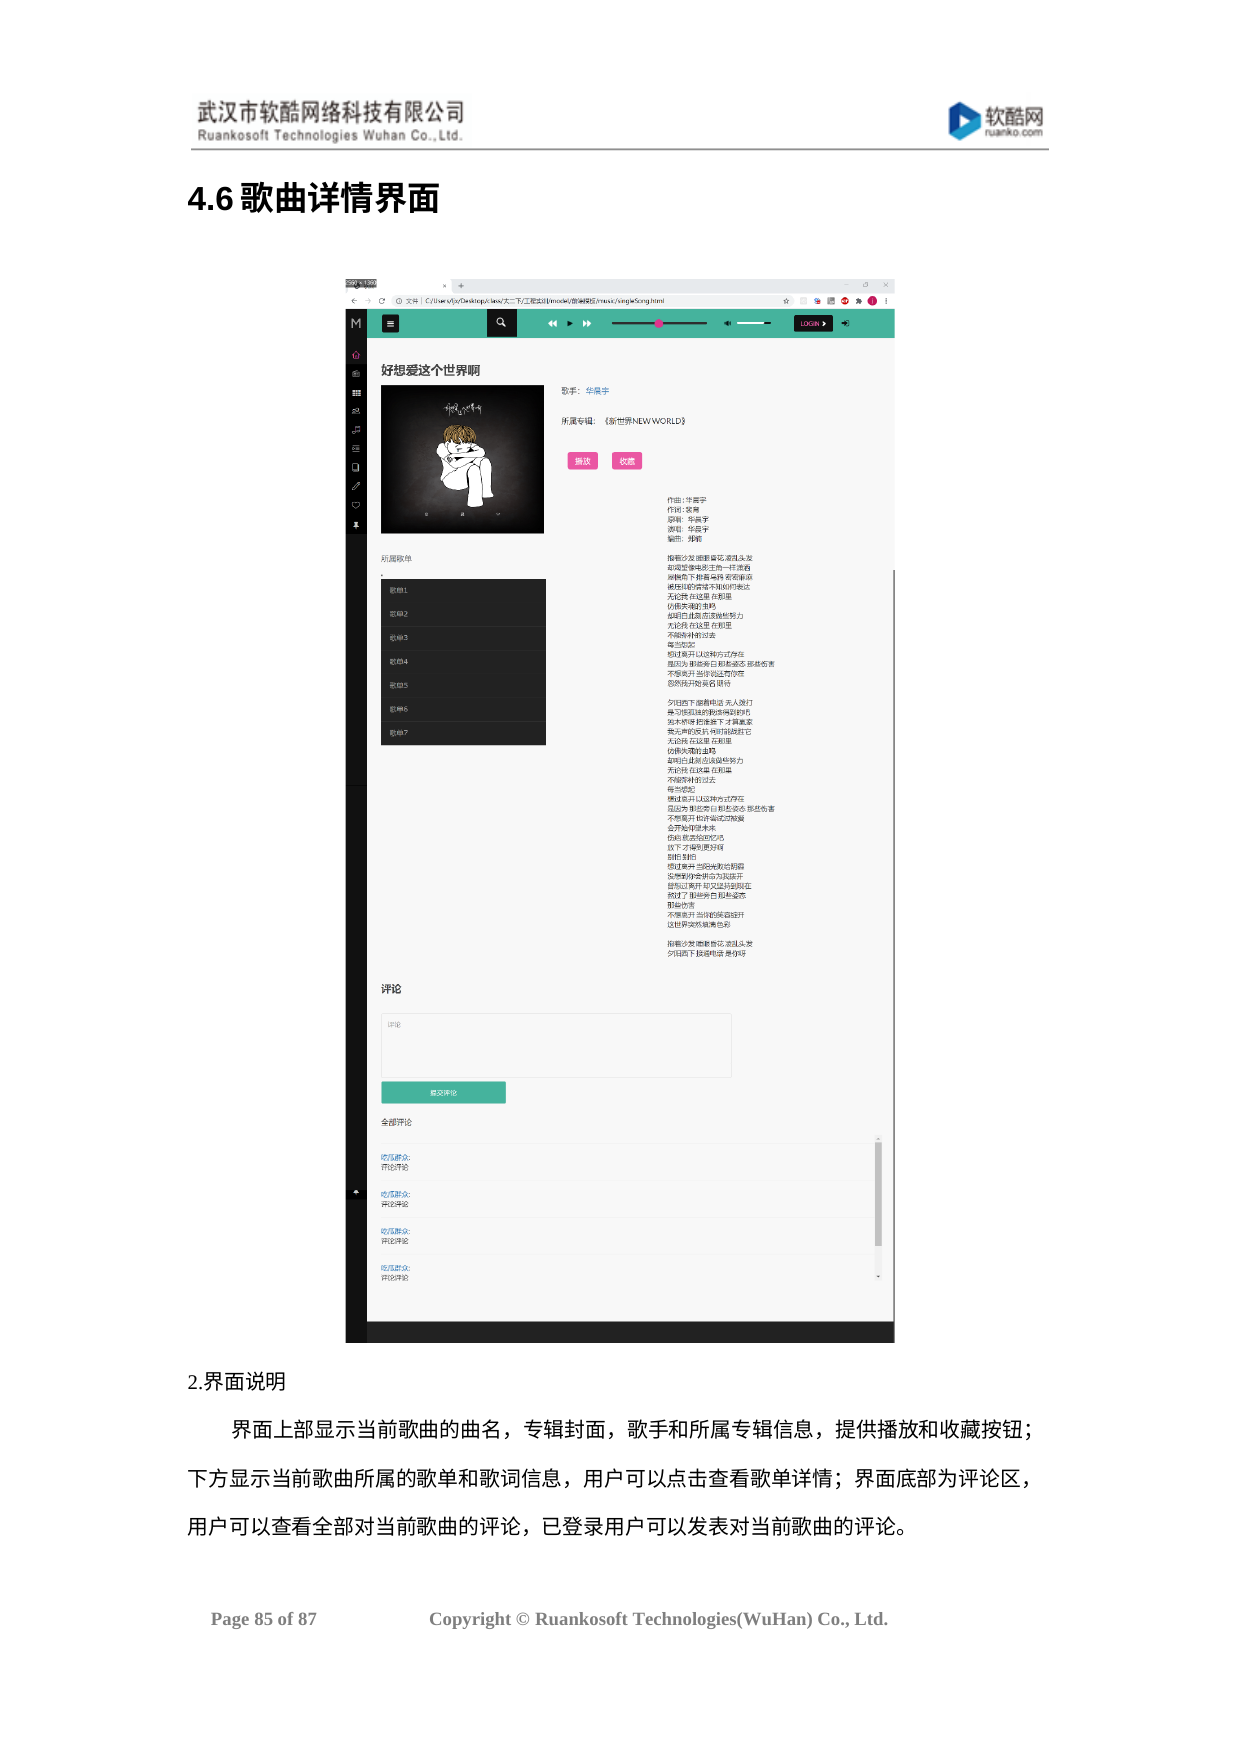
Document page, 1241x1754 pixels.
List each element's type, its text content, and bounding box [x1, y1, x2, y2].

picture [345, 279, 895, 1343]
subtitle 4.6歌曲详情界面 [187, 164, 1053, 229]
picture [191, 88, 1049, 152]
text 界面上部显示当前歌曲的曲名，专辑封面，歌手和所属专辑信息，提供播放和收藏按钮；下方显示当前歌曲所属的歌单和歌词信息，用户可以点击查看歌单详情；界面底部为评论区，用户可以查看全部对当前歌曲的评论，已登录用户可以发表对当前歌曲的评论。 [187, 1412, 1053, 1542]
text 2.界面说明 [187, 1364, 1053, 1397]
